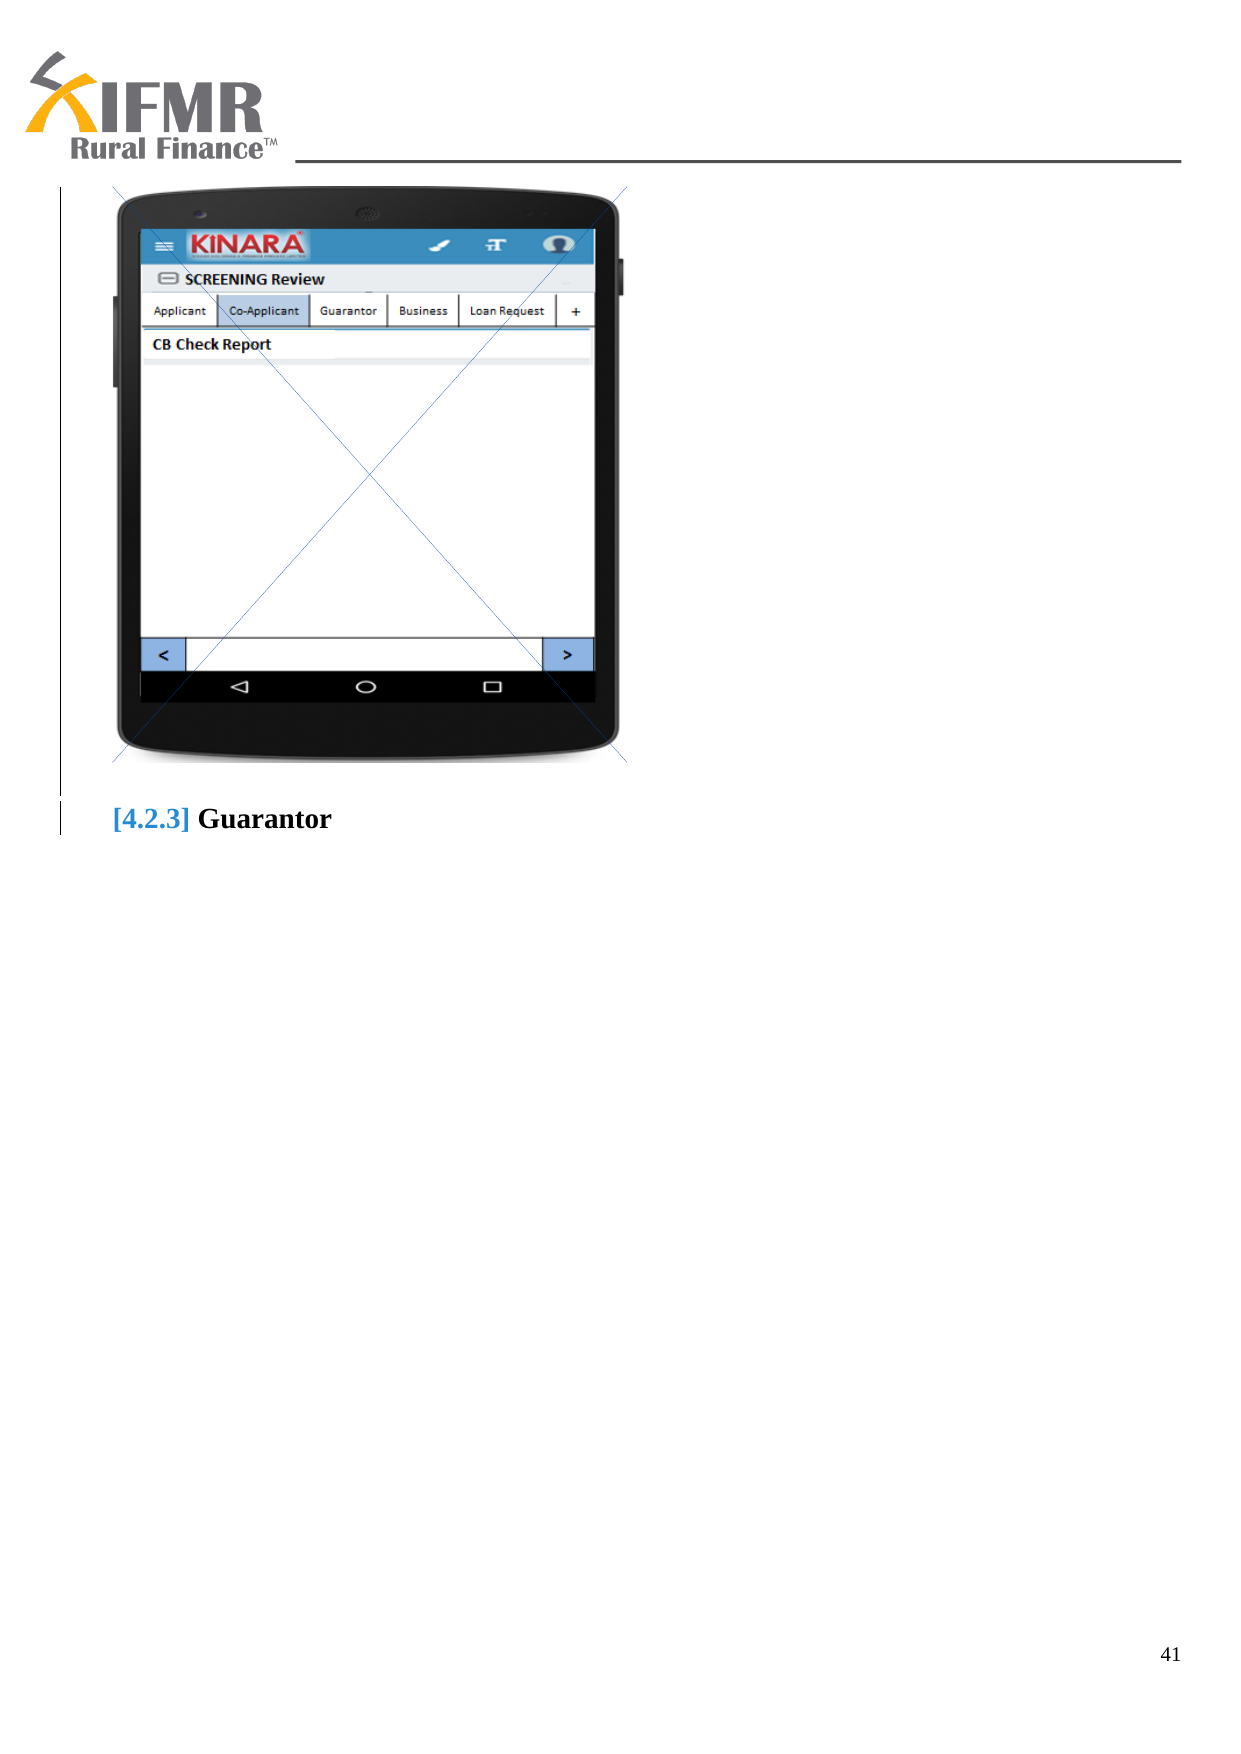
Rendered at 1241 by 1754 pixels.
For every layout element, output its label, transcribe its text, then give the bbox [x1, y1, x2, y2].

picture [112, 188, 369, 761]
picture [371, 187, 628, 762]
picture [113, 476, 626, 763]
picture [18, 45, 284, 166]
picture [114, 186, 626, 473]
list Guarantor [112, 801, 1181, 834]
